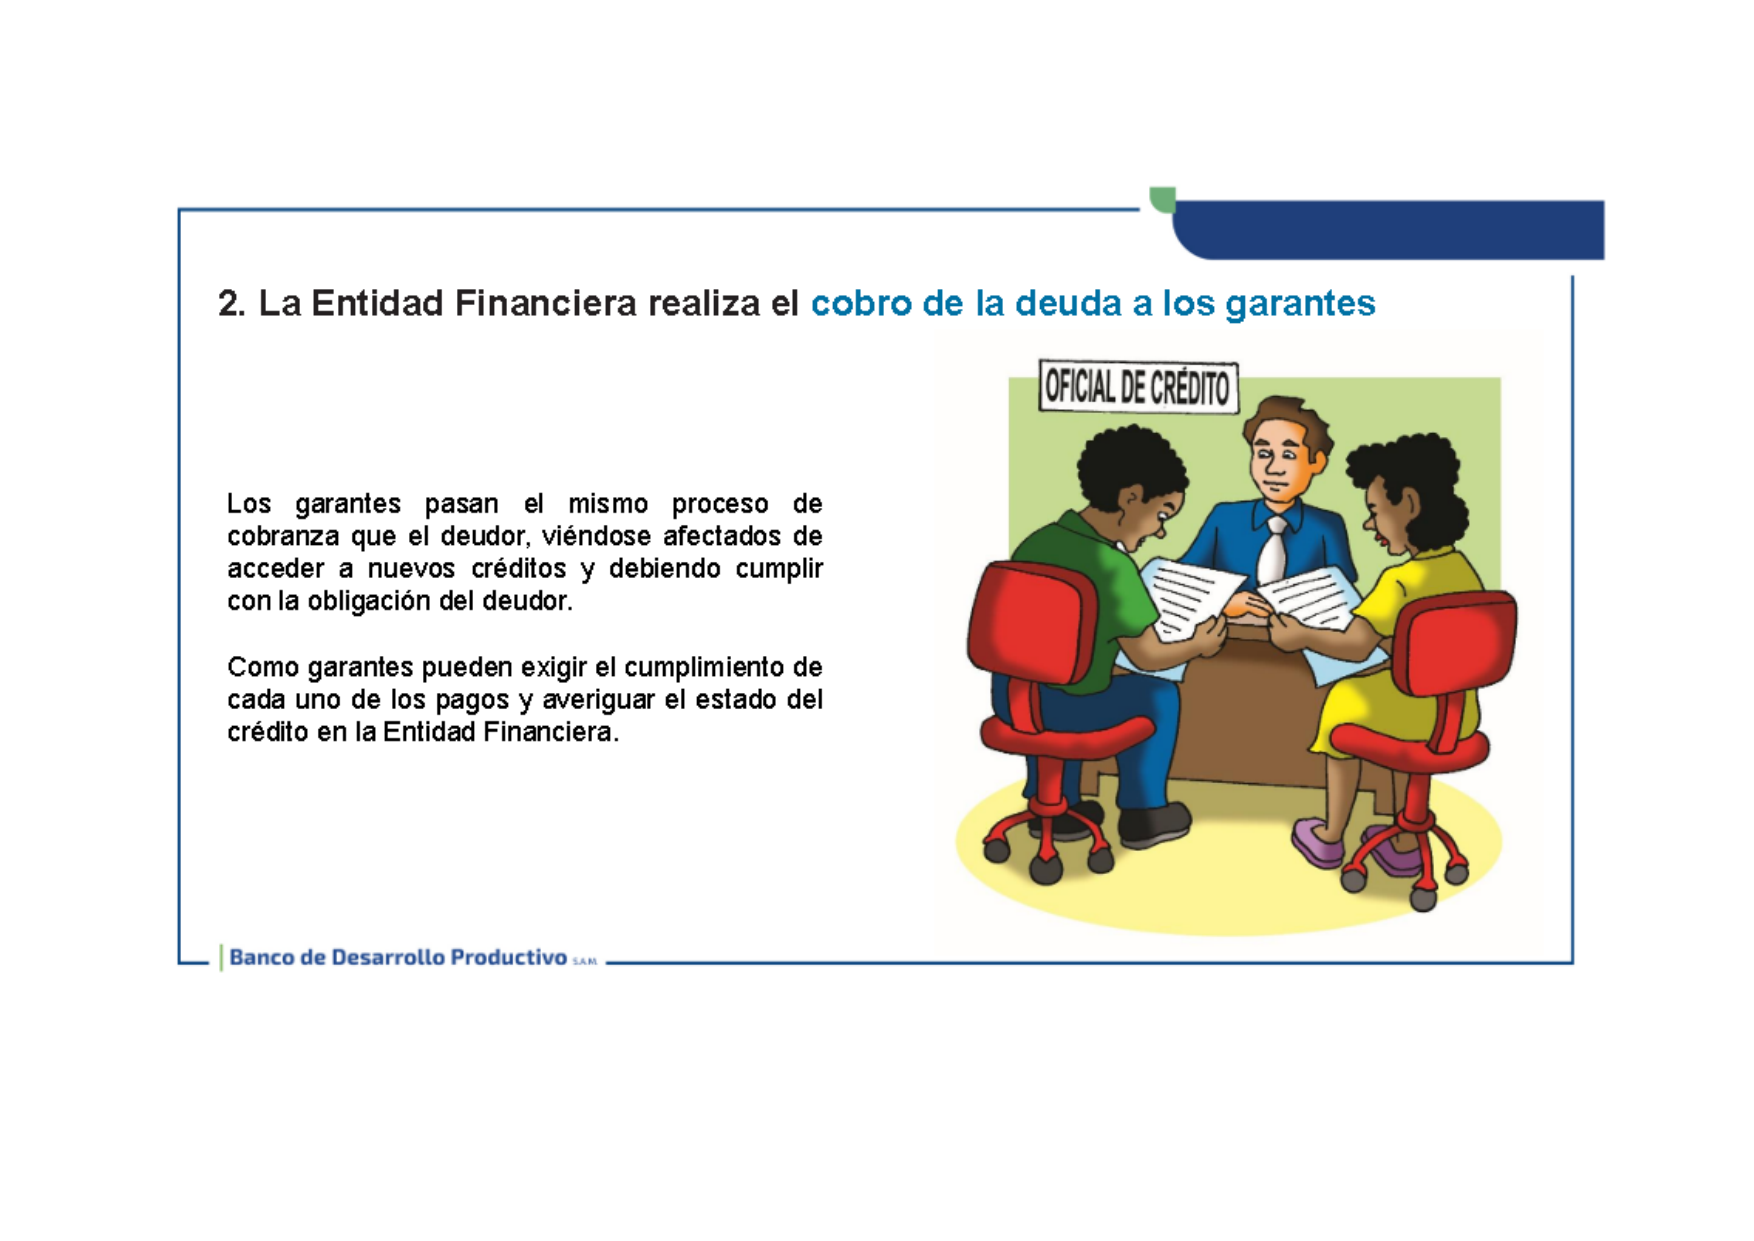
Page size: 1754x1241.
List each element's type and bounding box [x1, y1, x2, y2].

picture [147, 177, 1607, 1002]
